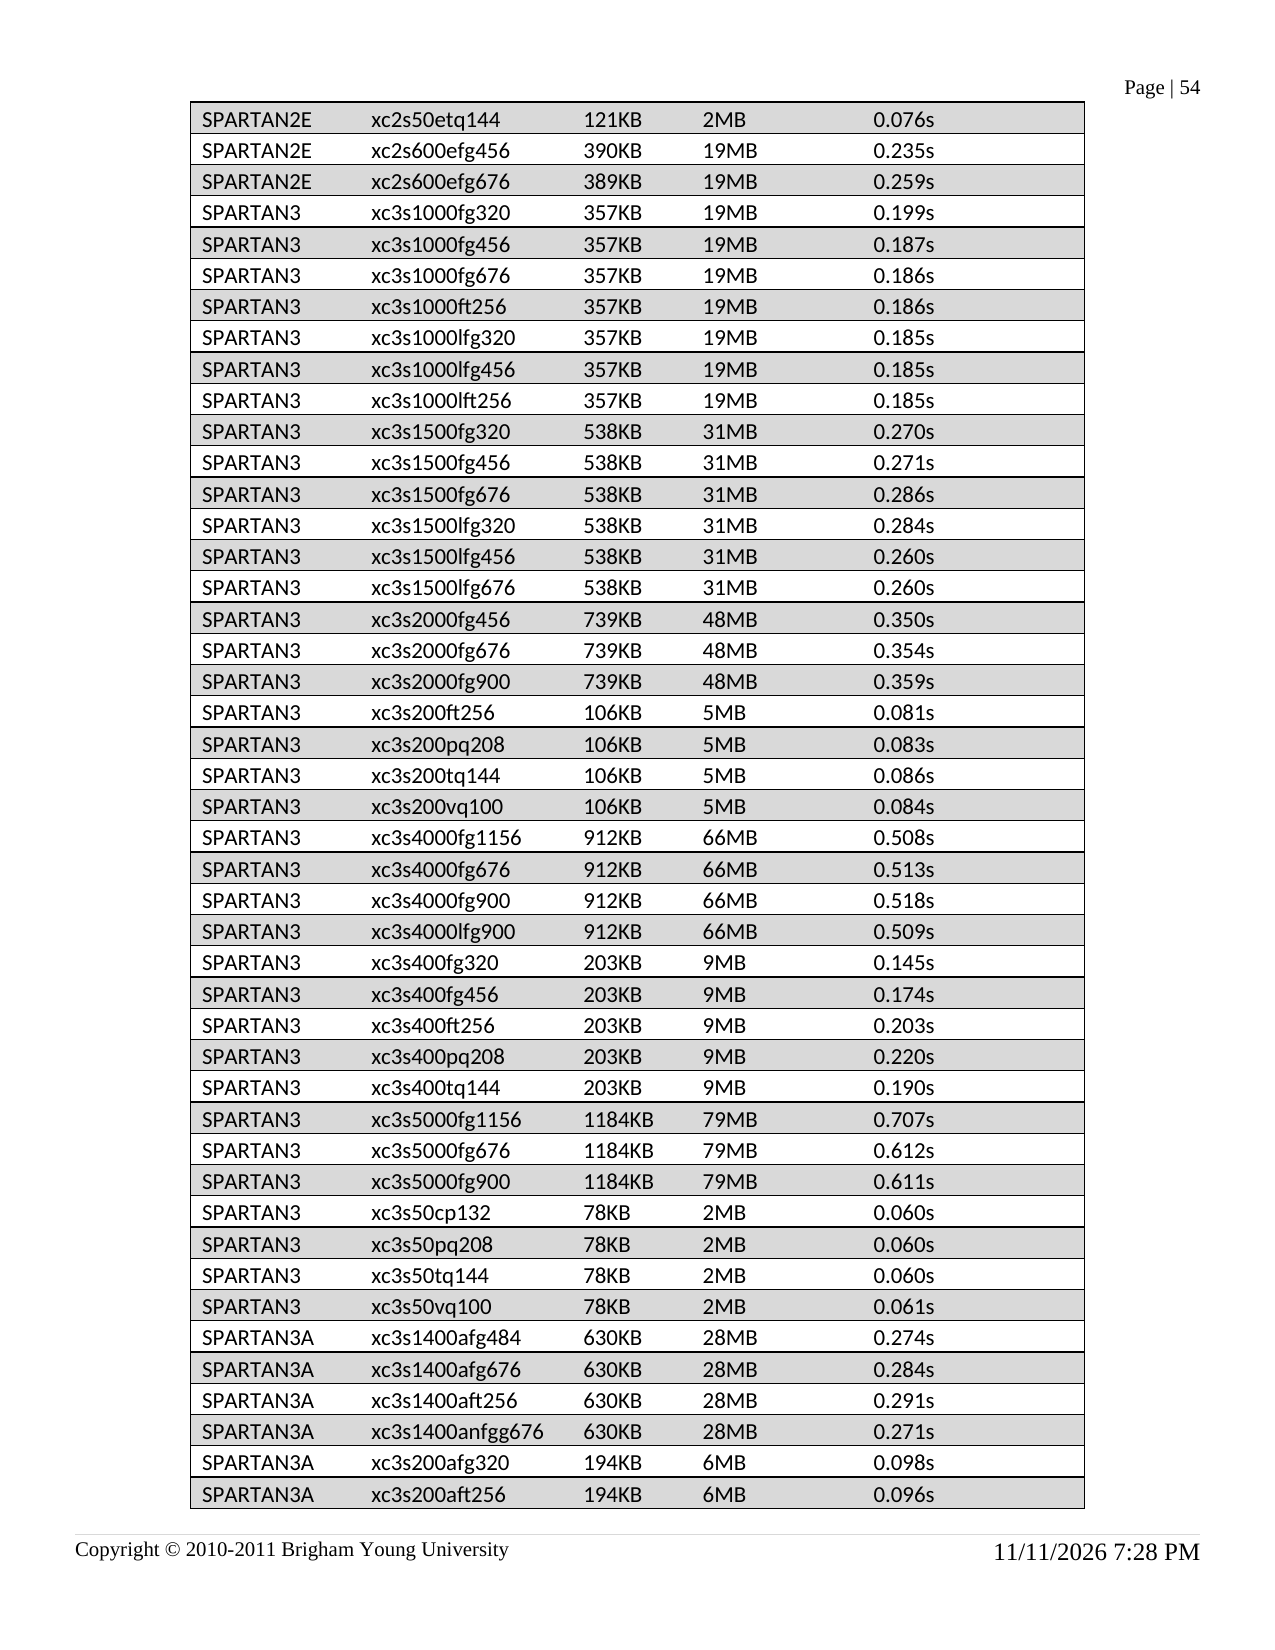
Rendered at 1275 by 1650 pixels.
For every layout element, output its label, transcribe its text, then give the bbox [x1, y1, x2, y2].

table_cell SPARTAN3 [191, 1196, 360, 1226]
table_cell SPARTAN3 [191, 728, 360, 758]
table_cell 0.081s [862, 696, 1084, 726]
table_cell 48MB [691, 665, 862, 695]
table_cell xc3s200afg320 [360, 1446, 572, 1476]
table_cell xc3s400ft256 [360, 1009, 572, 1039]
table_cell SPARTAN3 [191, 1259, 360, 1289]
table_cell 538KB [572, 571, 691, 601]
table_cell xc3s1500lfg456 [360, 540, 572, 570]
table_cell 0.350s [862, 603, 1084, 633]
table_cell 106KB [572, 759, 691, 789]
table_cell 0.186s [862, 259, 1084, 289]
table_cell 203KB [572, 978, 691, 1008]
table_cell 28MB [691, 1353, 862, 1383]
table_cell SPARTAN3 [191, 978, 360, 1008]
table_cell 357KB [572, 196, 691, 226]
table_cell 19MB [691, 353, 862, 383]
table_cell 9MB [691, 1040, 862, 1070]
table_cell xc2s600efg676 [360, 165, 572, 195]
table_cell 739KB [572, 634, 691, 664]
table_cell xc3s2000fg900 [360, 665, 572, 695]
table_cell xc3s200vq100 [360, 790, 572, 820]
table_cell xc3s5000fg676 [360, 1134, 572, 1164]
table_cell xc3s1500fg676 [360, 478, 572, 508]
table_cell 19MB [691, 321, 862, 351]
table_cell 538KB [572, 540, 691, 570]
table_cell 630KB [572, 1353, 691, 1383]
table_cell 912KB [572, 821, 691, 851]
table_cell 0.509s [862, 915, 1084, 945]
table_cell 0.203s [862, 1009, 1084, 1039]
table_cell SPARTAN3 [191, 1009, 360, 1039]
table_cell xc3s200tq144 [360, 759, 572, 789]
table_cell 66MB [691, 821, 862, 851]
table_cell 0.284s [862, 1353, 1084, 1383]
table_cell SPARTAN3 [191, 1071, 360, 1101]
table_cell xc3s400tq144 [360, 1071, 572, 1101]
table_cell 31MB [691, 478, 862, 508]
table_cell 357KB [572, 384, 691, 414]
table_cell 0.096s [862, 1478, 1084, 1508]
table_cell xc3s4000fg900 [360, 884, 572, 914]
table_cell 739KB [572, 665, 691, 695]
table_cell xc3s1000fg676 [360, 259, 572, 289]
table_cell 0.271s [862, 1415, 1084, 1445]
table_cell SPARTAN3 [191, 1228, 360, 1258]
table_cell xc3s1000fg320 [360, 196, 572, 226]
table_cell 538KB [572, 478, 691, 508]
table_cell SPARTAN3 [191, 634, 360, 664]
table_cell 194KB [572, 1446, 691, 1476]
table_cell SPARTAN3 [191, 1103, 360, 1133]
table_cell 66MB [691, 884, 862, 914]
table_cell xc3s50vq100 [360, 1290, 572, 1320]
table_cell 538KB [572, 509, 691, 539]
table_cell 0.513s [862, 853, 1084, 883]
table_cell 739KB [572, 603, 691, 633]
table_cell xc3s1400afg676 [360, 1353, 572, 1383]
table_cell SPARTAN3A [191, 1321, 360, 1351]
table_cell 6MB [691, 1478, 862, 1508]
table_cell xc3s5000fg900 [360, 1165, 572, 1195]
table_cell SPARTAN3 [191, 509, 360, 539]
table_cell 0.086s [862, 759, 1084, 789]
table_cell 0.286s [862, 478, 1084, 508]
table_cell SPARTAN3 [191, 228, 360, 258]
table_cell SPARTAN3 [191, 759, 360, 789]
table_cell 0.354s [862, 634, 1084, 664]
table_cell 78KB [572, 1259, 691, 1289]
table_cell 630KB [572, 1384, 691, 1414]
table_cell 0.518s [862, 884, 1084, 914]
table_cell 19MB [691, 228, 862, 258]
table_cell SPARTAN3A [191, 1384, 360, 1414]
table_cell SPARTAN3 [191, 384, 360, 414]
table_cell xc3s200aft256 [360, 1478, 572, 1508]
table_cell 912KB [572, 915, 691, 945]
table_cell 121KB [572, 103, 691, 133]
table_cell 31MB [691, 571, 862, 601]
table_cell 106KB [572, 728, 691, 758]
table_cell xc3s1000fg456 [360, 228, 572, 258]
table_cell 78KB [572, 1290, 691, 1320]
table_cell SPARTAN3 [191, 478, 360, 508]
table_cell 19MB [691, 196, 862, 226]
table_cell SPARTAN3 [191, 821, 360, 851]
table_cell xc3s400fg320 [360, 946, 572, 976]
table_cell SPARTAN3 [191, 665, 360, 695]
table_cell xc3s200pq208 [360, 728, 572, 758]
table_cell xc3s1400afg484 [360, 1321, 572, 1351]
table_cell xc3s1500lfg320 [360, 509, 572, 539]
table_cell 2MB [691, 1196, 862, 1226]
table_cell SPARTAN2E [191, 165, 360, 195]
table_cell 357KB [572, 228, 691, 258]
table_cell xc3s400pq208 [360, 1040, 572, 1070]
table_cell SPARTAN3 [191, 290, 360, 320]
table_cell SPARTAN3 [191, 1040, 360, 1070]
table_cell SPARTAN3 [191, 1290, 360, 1320]
table_cell SPARTAN3A [191, 1478, 360, 1508]
table_cell 0.199s [862, 196, 1084, 226]
table_cell 0.291s [862, 1384, 1084, 1414]
table_cell 0.174s [862, 978, 1084, 1008]
table_cell 0.259s [862, 165, 1084, 195]
table_cell 357KB [572, 290, 691, 320]
table_cell SPARTAN3 [191, 853, 360, 883]
table_cell 9MB [691, 1071, 862, 1101]
table_cell 538KB [572, 415, 691, 445]
table_cell 630KB [572, 1415, 691, 1445]
table_cell SPARTAN3 [191, 1165, 360, 1195]
table_cell 19MB [691, 259, 862, 289]
table_cell 0.612s [862, 1134, 1084, 1164]
table_cell 2MB [691, 1228, 862, 1258]
table_cell 106KB [572, 696, 691, 726]
table_cell 2MB [691, 103, 862, 133]
table_cell SPARTAN3 [191, 696, 360, 726]
table_cell SPARTAN3 [191, 353, 360, 383]
table_cell xc3s1500lfg676 [360, 571, 572, 601]
table_cell xc3s2000fg456 [360, 603, 572, 633]
table_cell 0.260s [862, 571, 1084, 601]
table_cell 6MB [691, 1446, 862, 1476]
table_cell 357KB [572, 353, 691, 383]
table_cell xc3s200ft256 [360, 696, 572, 726]
table_cell 5MB [691, 790, 862, 820]
table_cell 31MB [691, 540, 862, 570]
table_cell xc3s4000fg1156 [360, 821, 572, 851]
table_cell SPARTAN3A [191, 1415, 360, 1445]
table_cell xc2s600efg456 [360, 134, 572, 164]
table_cell SPARTAN3 [191, 415, 360, 445]
table_cell 48MB [691, 603, 862, 633]
table_cell xc3s1000lft256 [360, 384, 572, 414]
table_cell 0.359s [862, 665, 1084, 695]
table_cell SPARTAN3A [191, 1446, 360, 1476]
table_cell 203KB [572, 1009, 691, 1039]
table_cell SPARTAN2E [191, 103, 360, 133]
table_cell 79MB [691, 1134, 862, 1164]
table_cell 0.185s [862, 353, 1084, 383]
table_cell 9MB [691, 946, 862, 976]
table_cell 31MB [691, 446, 862, 476]
table_cell 390KB [572, 134, 691, 164]
table_cell 194KB [572, 1478, 691, 1508]
table_cell SPARTAN3 [191, 946, 360, 976]
table_cell 0.235s [862, 134, 1084, 164]
table_cell 28MB [691, 1384, 862, 1414]
table_cell 9MB [691, 978, 862, 1008]
table_cell 19MB [691, 134, 862, 164]
table_cell 357KB [572, 321, 691, 351]
table_cell 66MB [691, 915, 862, 945]
table_cell 0.098s [862, 1446, 1084, 1476]
table_cell xc3s1000ft256 [360, 290, 572, 320]
table_cell 5MB [691, 696, 862, 726]
table_cell 0.076s [862, 103, 1084, 133]
table_cell 0.271s [862, 446, 1084, 476]
table_cell 912KB [572, 853, 691, 883]
table_cell xc3s50cp132 [360, 1196, 572, 1226]
table_cell SPARTAN3 [191, 884, 360, 914]
table_cell 19MB [691, 290, 862, 320]
table_cell 31MB [691, 415, 862, 445]
table_cell 1184KB [572, 1103, 691, 1133]
table_cell 203KB [572, 946, 691, 976]
table_cell SPARTAN3A [191, 1353, 360, 1383]
table_cell 203KB [572, 1071, 691, 1101]
table_cell xc3s1400aft256 [360, 1384, 572, 1414]
table_cell 0.187s [862, 228, 1084, 258]
table_cell SPARTAN3 [191, 259, 360, 289]
table_cell 5MB [691, 759, 862, 789]
table_cell xc3s1000lfg320 [360, 321, 572, 351]
table_cell 31MB [691, 509, 862, 539]
table_cell 0.508s [862, 821, 1084, 851]
table_cell 19MB [691, 384, 862, 414]
table_cell 28MB [691, 1415, 862, 1445]
table_cell 0.707s [862, 1103, 1084, 1133]
table_cell 19MB [691, 165, 862, 195]
table_cell xc3s4000fg676 [360, 853, 572, 883]
table_cell 630KB [572, 1321, 691, 1351]
table_cell 2MB [691, 1290, 862, 1320]
table_cell 203KB [572, 1040, 691, 1070]
table_cell SPARTAN3 [191, 571, 360, 601]
table_cell xc3s50tq144 [360, 1259, 572, 1289]
table_cell 48MB [691, 634, 862, 664]
table_cell 0.084s [862, 790, 1084, 820]
table_cell xc3s50pq208 [360, 1228, 572, 1258]
table_cell 0.185s [862, 384, 1084, 414]
table_cell SPARTAN3 [191, 915, 360, 945]
table_cell xc3s5000fg1156 [360, 1103, 572, 1133]
table_cell 0.611s [862, 1165, 1084, 1195]
table_cell 0.061s [862, 1290, 1084, 1320]
table_cell xc3s2000fg676 [360, 634, 572, 664]
table_cell 79MB [691, 1165, 862, 1195]
table_cell 66MB [691, 853, 862, 883]
table_cell 357KB [572, 259, 691, 289]
table_cell 912KB [572, 884, 691, 914]
table_cell 0.145s [862, 946, 1084, 976]
table_cell 28MB [691, 1321, 862, 1351]
table_cell SPARTAN3 [191, 446, 360, 476]
table_cell 0.185s [862, 321, 1084, 351]
table_cell 78KB [572, 1228, 691, 1258]
table_cell SPARTAN3 [191, 603, 360, 633]
table_cell 0.274s [862, 1321, 1084, 1351]
table_cell SPARTAN3 [191, 321, 360, 351]
table_cell xc2s50etq144 [360, 103, 572, 133]
table_cell 0.060s [862, 1196, 1084, 1226]
table_cell xc3s1500fg456 [360, 446, 572, 476]
table_cell SPARTAN3 [191, 196, 360, 226]
table_cell SPARTAN3 [191, 540, 360, 570]
table_cell 78KB [572, 1196, 691, 1226]
table_cell 0.186s [862, 290, 1084, 320]
table_cell 0.270s [862, 415, 1084, 445]
table_cell 1184KB [572, 1134, 691, 1164]
table_cell 0.284s [862, 509, 1084, 539]
table_cell xc3s1000lfg456 [360, 353, 572, 383]
table_cell xc3s1500fg320 [360, 415, 572, 445]
table_cell 79MB [691, 1103, 862, 1133]
table_cell xc3s400fg456 [360, 978, 572, 1008]
table_cell 0.060s [862, 1259, 1084, 1289]
table_cell 9MB [691, 1009, 862, 1039]
table_cell 0.083s [862, 728, 1084, 758]
table_cell 0.260s [862, 540, 1084, 570]
table_cell 0.220s [862, 1040, 1084, 1070]
table_cell 0.190s [862, 1071, 1084, 1101]
table_cell 106KB [572, 790, 691, 820]
table_cell 389KB [572, 165, 691, 195]
table_cell xc3s1400anfgg676 [360, 1415, 572, 1445]
table_cell 0.060s [862, 1228, 1084, 1258]
table_cell 5MB [691, 728, 862, 758]
table_cell SPARTAN3 [191, 790, 360, 820]
table_cell xc3s4000lfg900 [360, 915, 572, 945]
table_cell 538KB [572, 446, 691, 476]
table_cell SPARTAN3 [191, 1134, 360, 1164]
table_cell 1184KB [572, 1165, 691, 1195]
table_cell SPARTAN2E [191, 134, 360, 164]
table_cell 2MB [691, 1259, 862, 1289]
